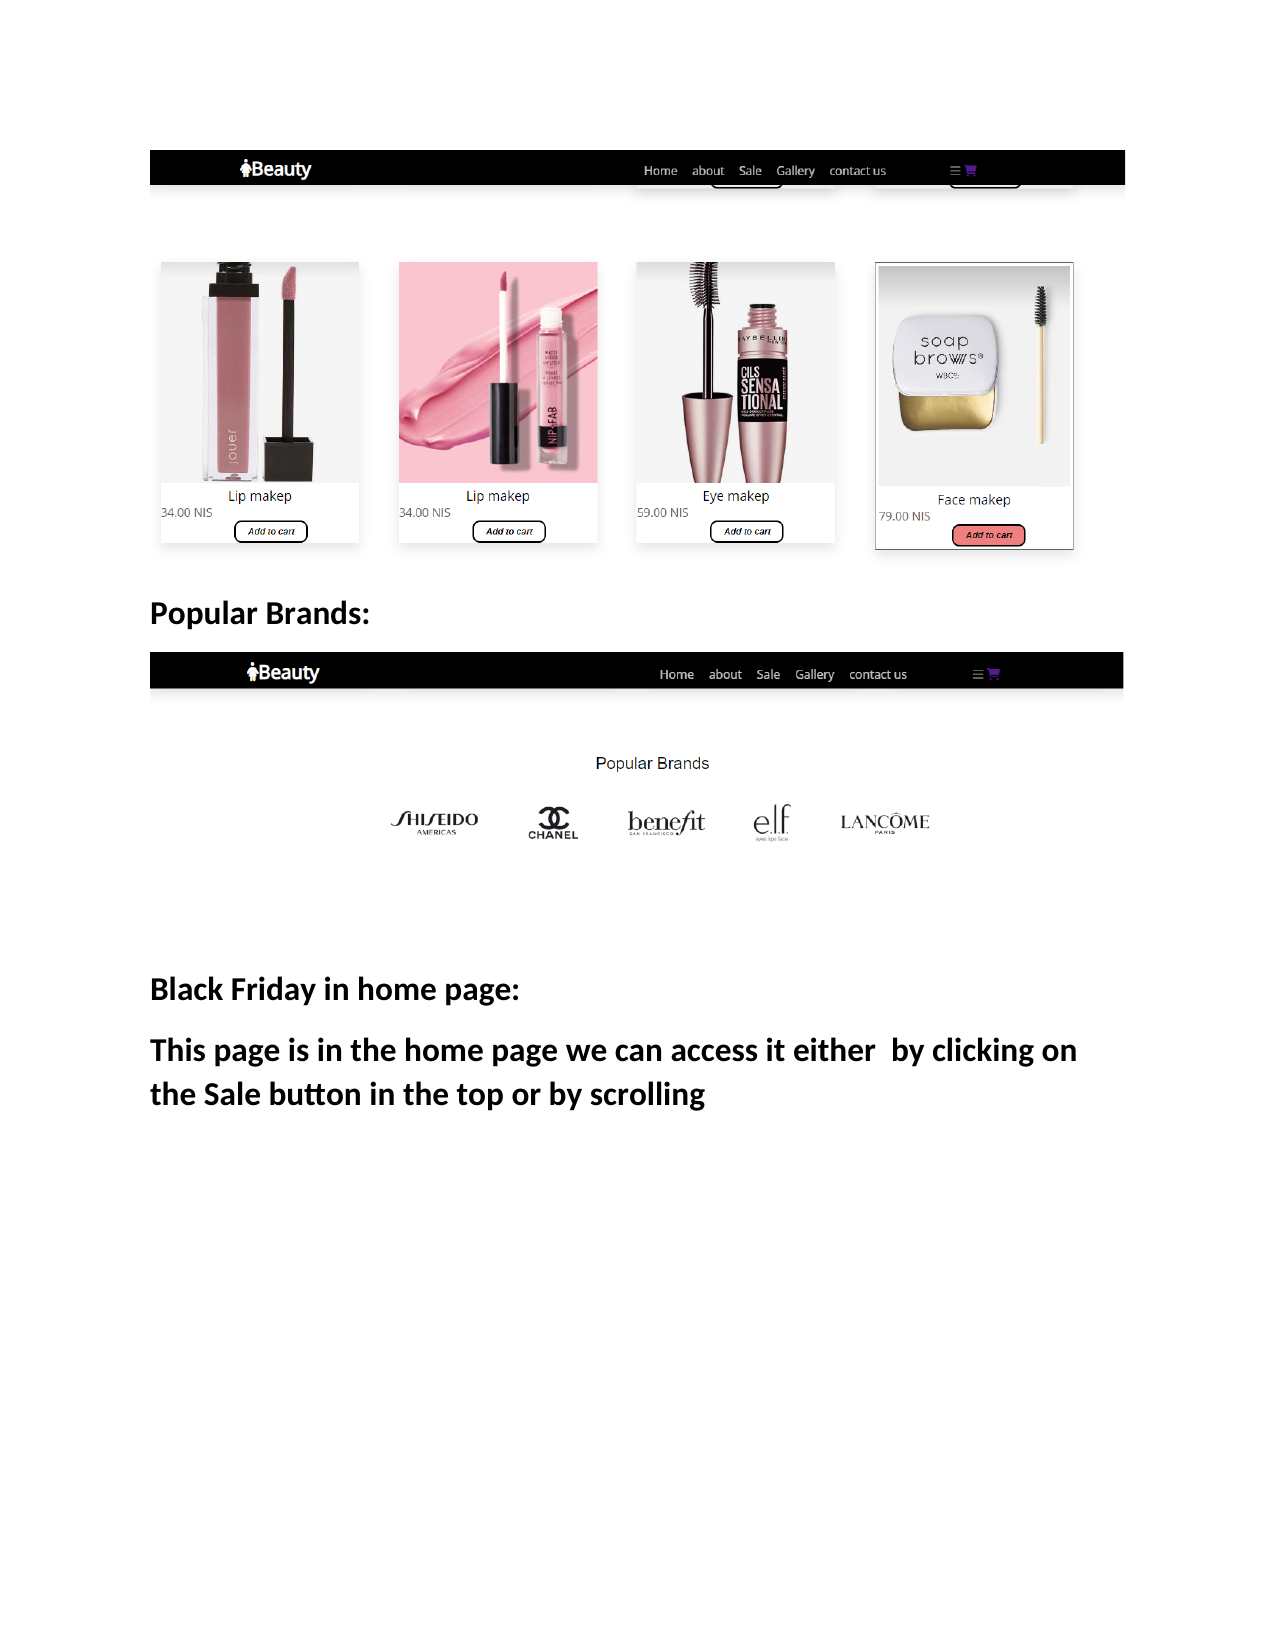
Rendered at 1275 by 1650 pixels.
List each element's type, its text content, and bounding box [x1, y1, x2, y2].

text This page is in the home page we can access it either by clicking on the Sale button in the top or by scrolling [150, 1029, 1125, 1114]
picture [150, 652, 1124, 889]
text Popular Brands: [150, 592, 1125, 633]
text Black Friday in home page: [150, 968, 1125, 1009]
picture [150, 150, 1125, 574]
